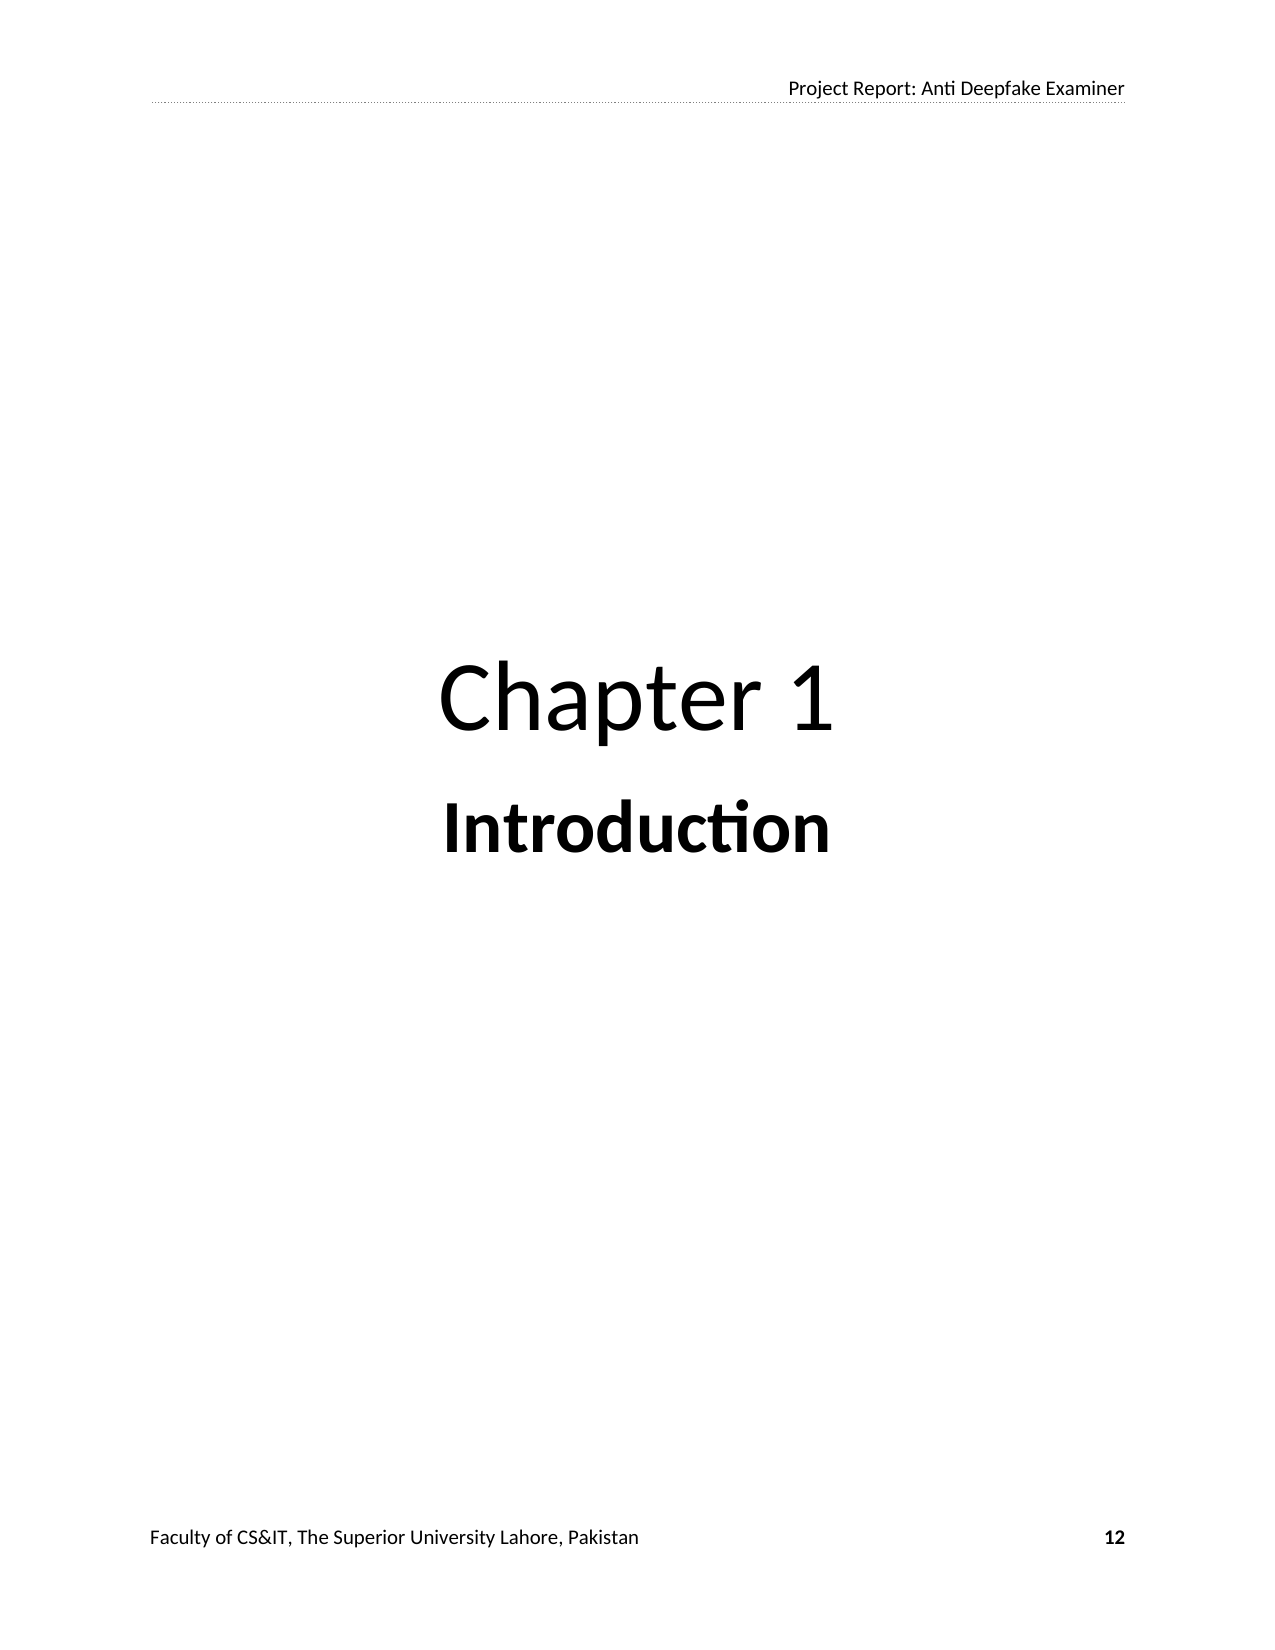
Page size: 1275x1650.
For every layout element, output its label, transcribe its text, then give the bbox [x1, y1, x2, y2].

subtitle Introduction [150, 780, 1125, 871]
subtitle Chapter 1 [150, 633, 1125, 755]
